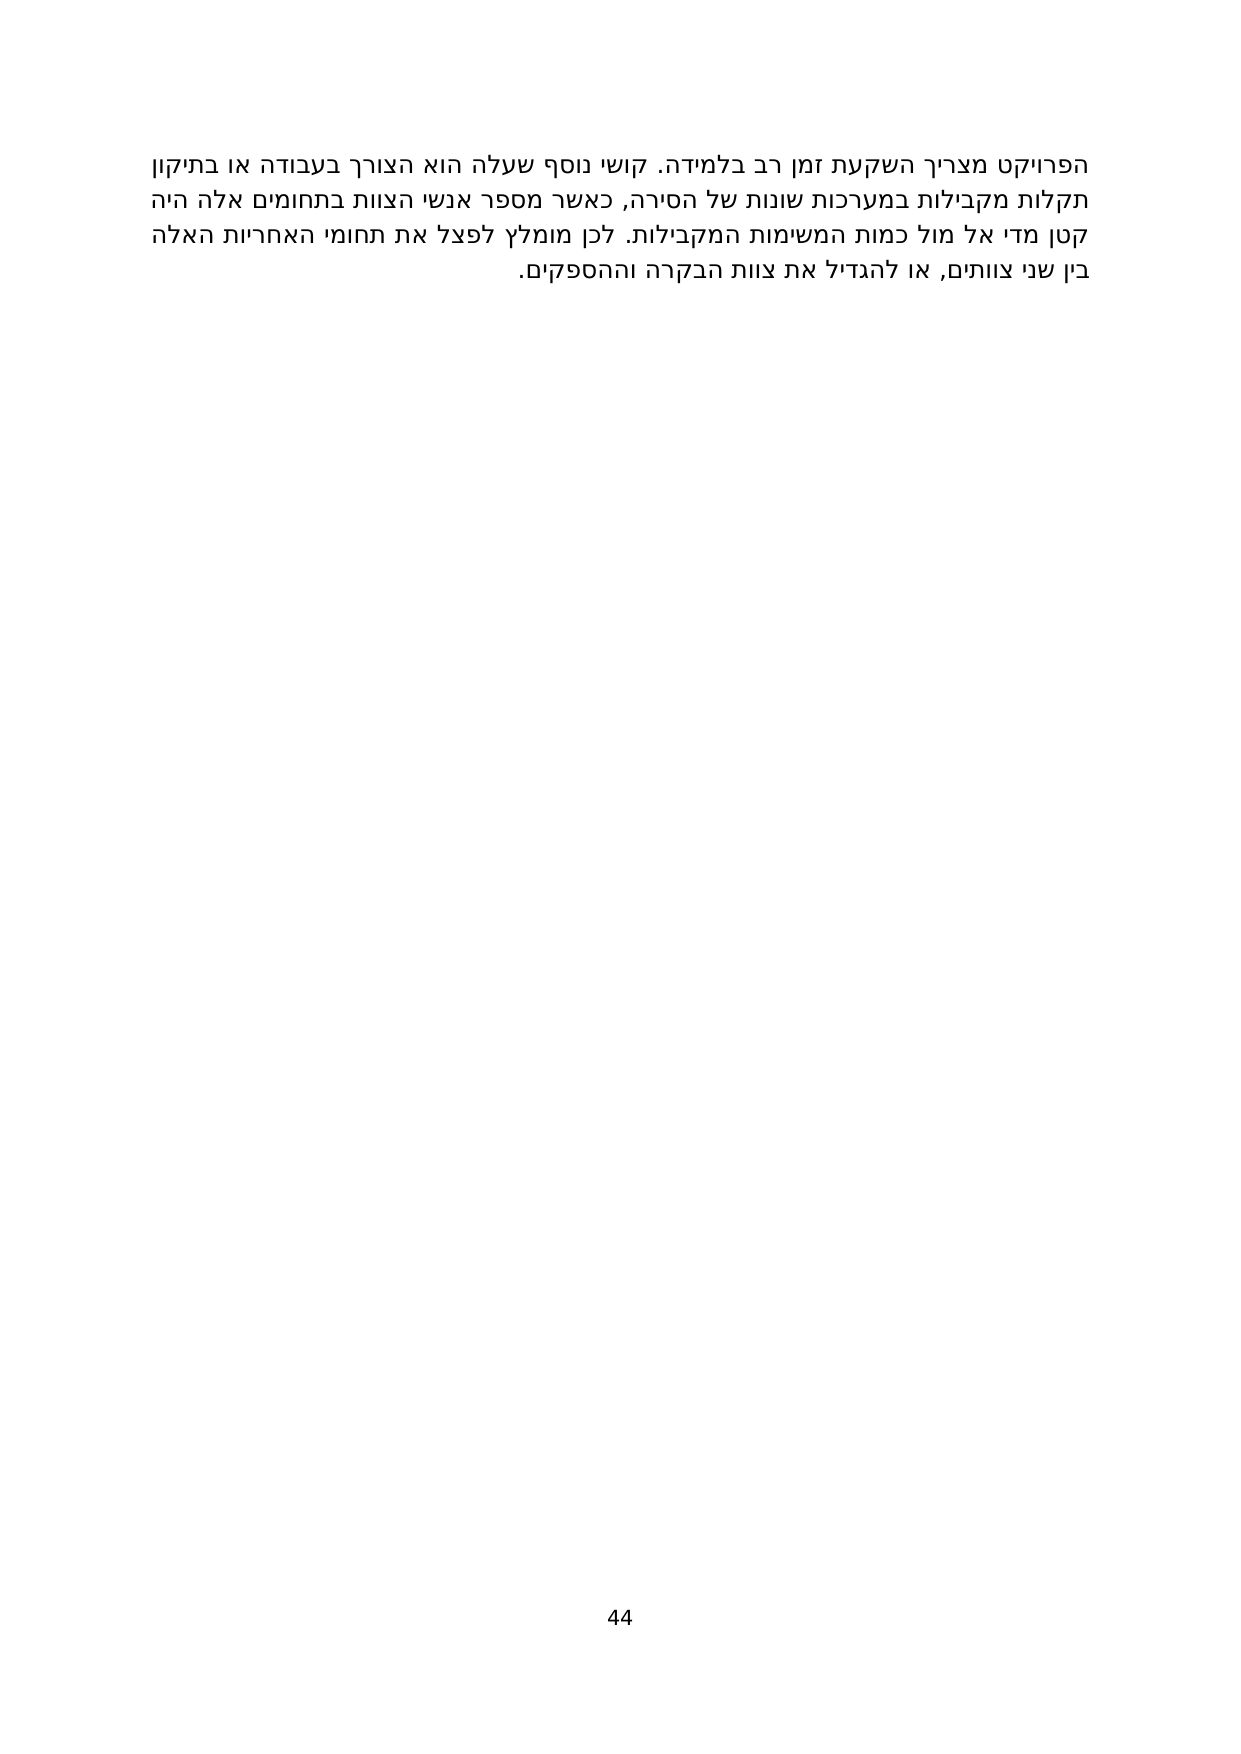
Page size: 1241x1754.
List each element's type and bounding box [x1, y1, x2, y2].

text [150, 150, 1090, 284]
